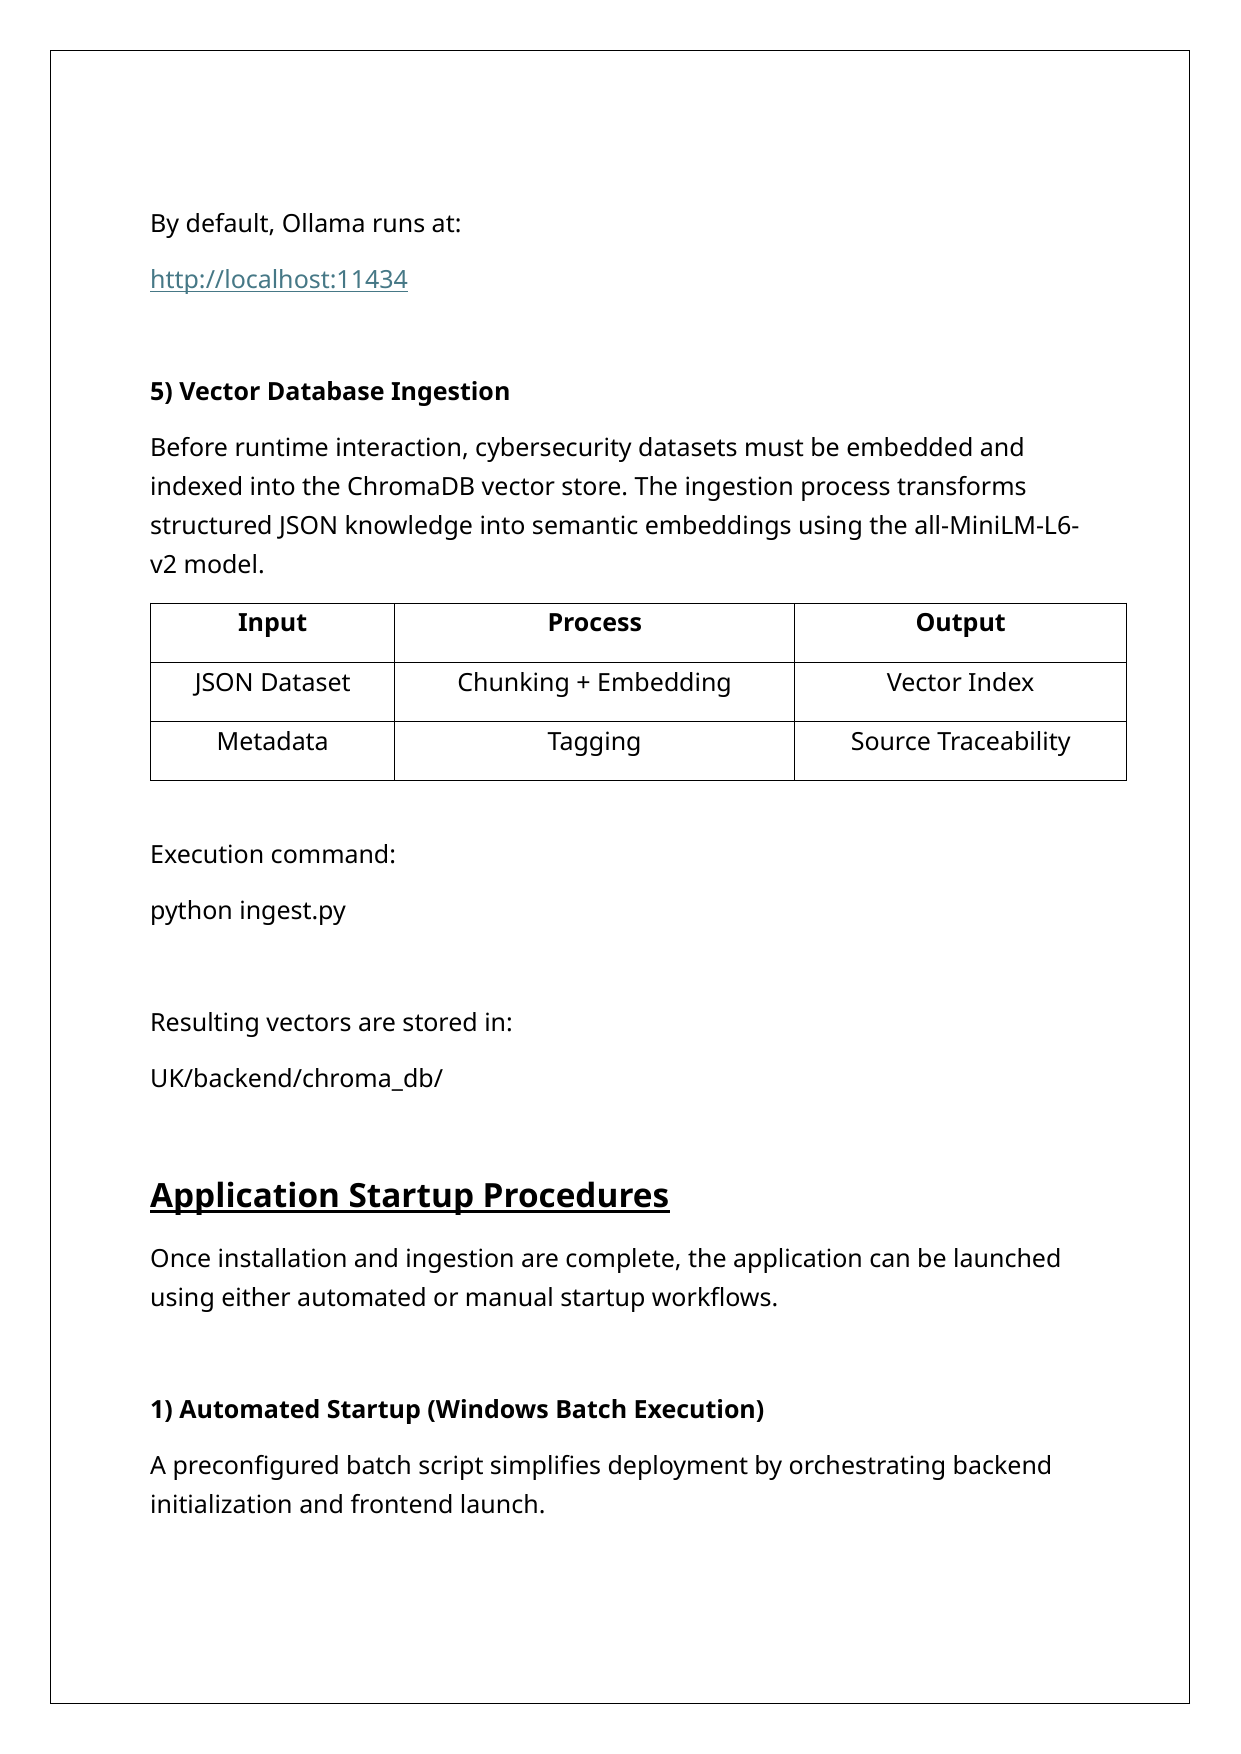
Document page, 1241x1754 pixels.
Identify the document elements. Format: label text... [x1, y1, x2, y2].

text python ingest.py [150, 893, 1090, 927]
text A preconfigured batch script simplifies deployment by orchestrating backend initialization and frontend launch. [150, 1447, 1090, 1521]
text 1) Automated Startup (Windows Batch Execution) [150, 1392, 1090, 1426]
text Once installation and ingestion are complete, the application can be launched using either automated or manual startup workflows. [150, 1241, 1090, 1314]
table_cell Metadata [151, 722, 394, 780]
table_header Process [395, 604, 794, 662]
table_cell Chunking + Embedding [395, 663, 794, 721]
table_cell JSON Dataset [151, 663, 394, 721]
table_cell Tagging [395, 722, 794, 780]
text UK/backend/chroma_db/ [150, 1060, 1090, 1094]
text Execution command: [150, 837, 1090, 871]
table_header Output [795, 604, 1126, 662]
text By default, Ollama runs at: [150, 206, 1090, 240]
table_cell Source Traceability [795, 722, 1126, 780]
table_cell Vector Index [795, 663, 1126, 721]
text Before runtime interaction, cybersecurity datasets must be embedded and indexed into the ChromaDB vector store. The ingestion process transforms structured JSON knowledge into semantic embeddings using the all-MiniLM-L6-v2 model. [150, 429, 1090, 581]
text http://localhost:11434 [150, 262, 1090, 296]
table_header Input [151, 604, 394, 662]
text Application Startup Procedures [150, 1172, 1090, 1217]
text 5) Vector Database Ingestion [150, 373, 1090, 407]
text Resulting vectors are stored in: [150, 1004, 1090, 1038]
